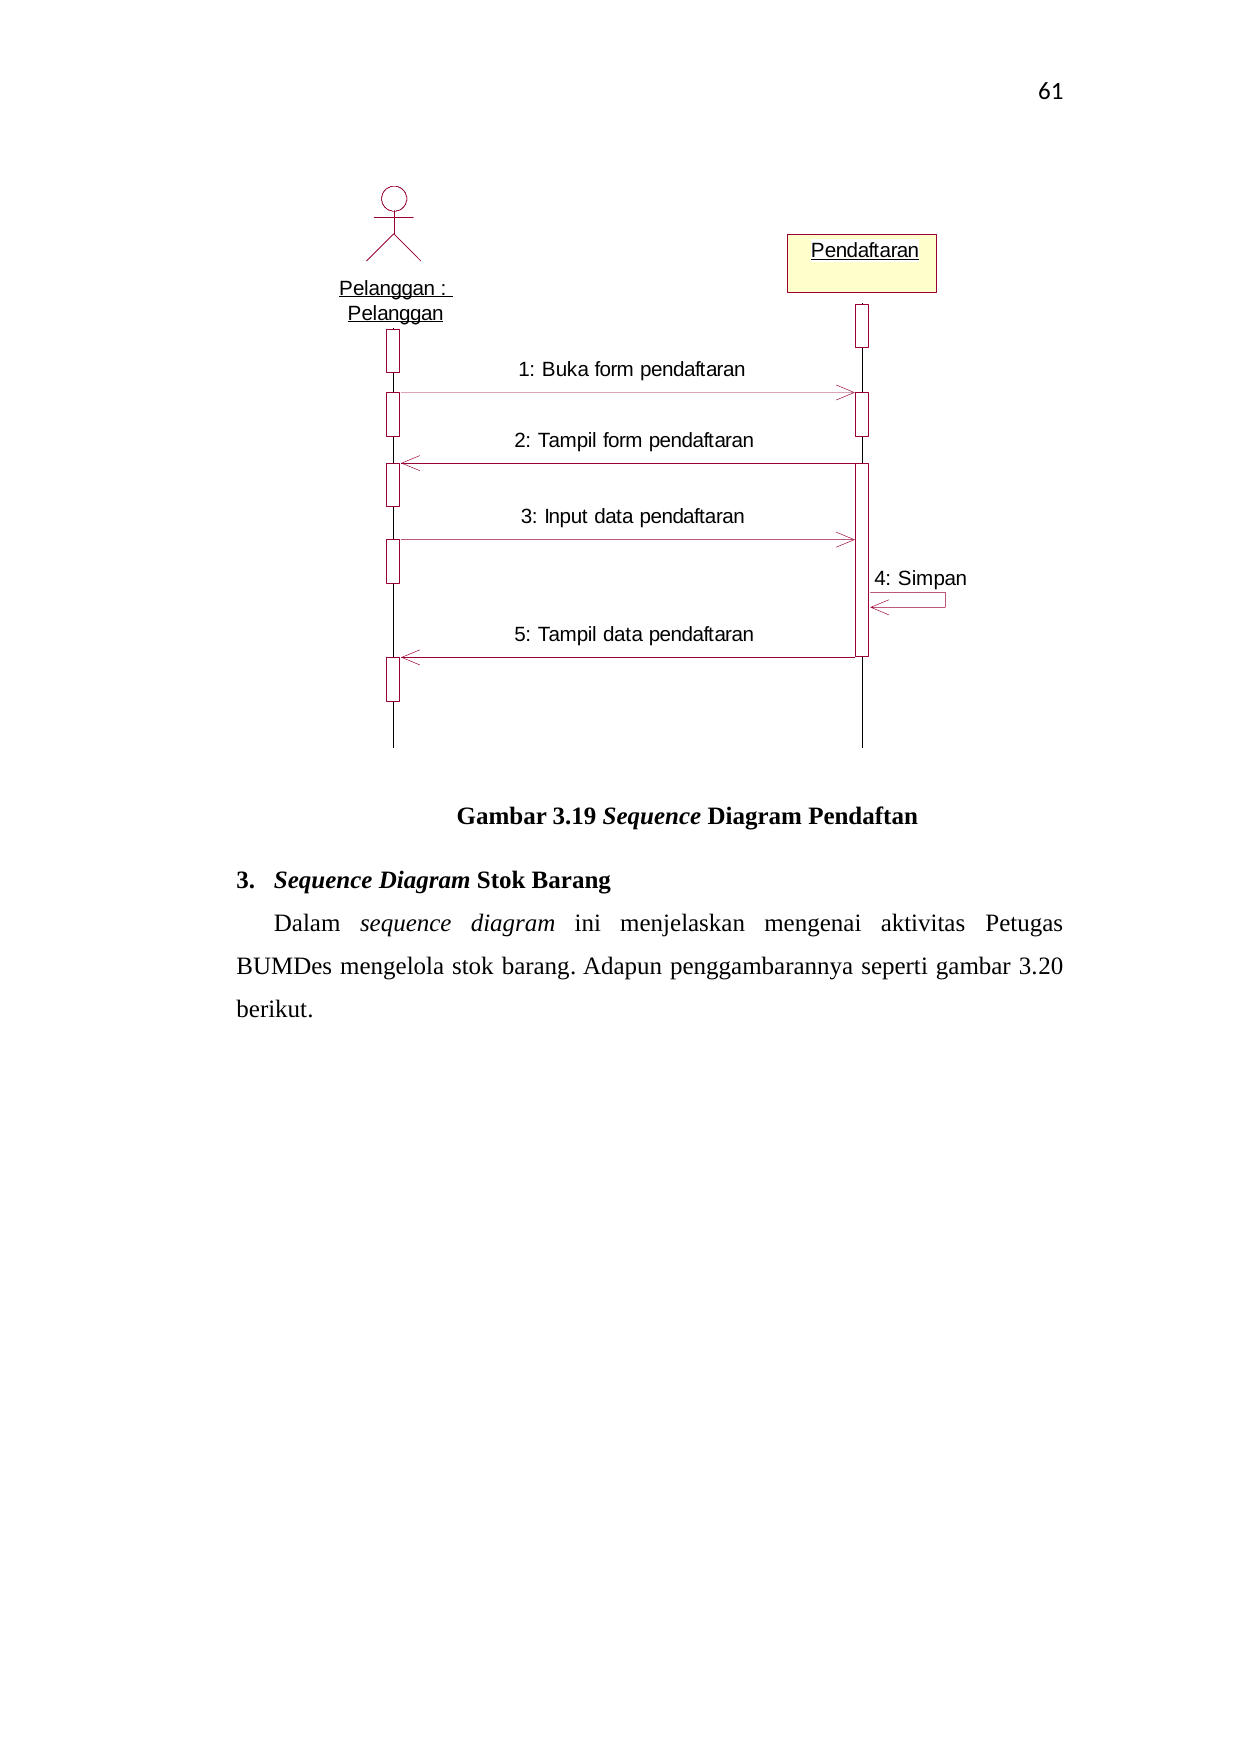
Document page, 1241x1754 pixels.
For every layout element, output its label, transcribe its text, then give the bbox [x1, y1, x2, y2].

list Sequence Diagram Stok Barang [236, 865, 1063, 893]
text Gambar 3.19 Sequence Diagram Pendaftan [311, 801, 1063, 829]
text Dalam sequence diagram ini menjelaskan mengenai aktivitas Petugas BUMDes mengelola stok barang. Adapun penggambarannya seperti gambar 3.20 berikut. [236, 908, 1063, 1023]
